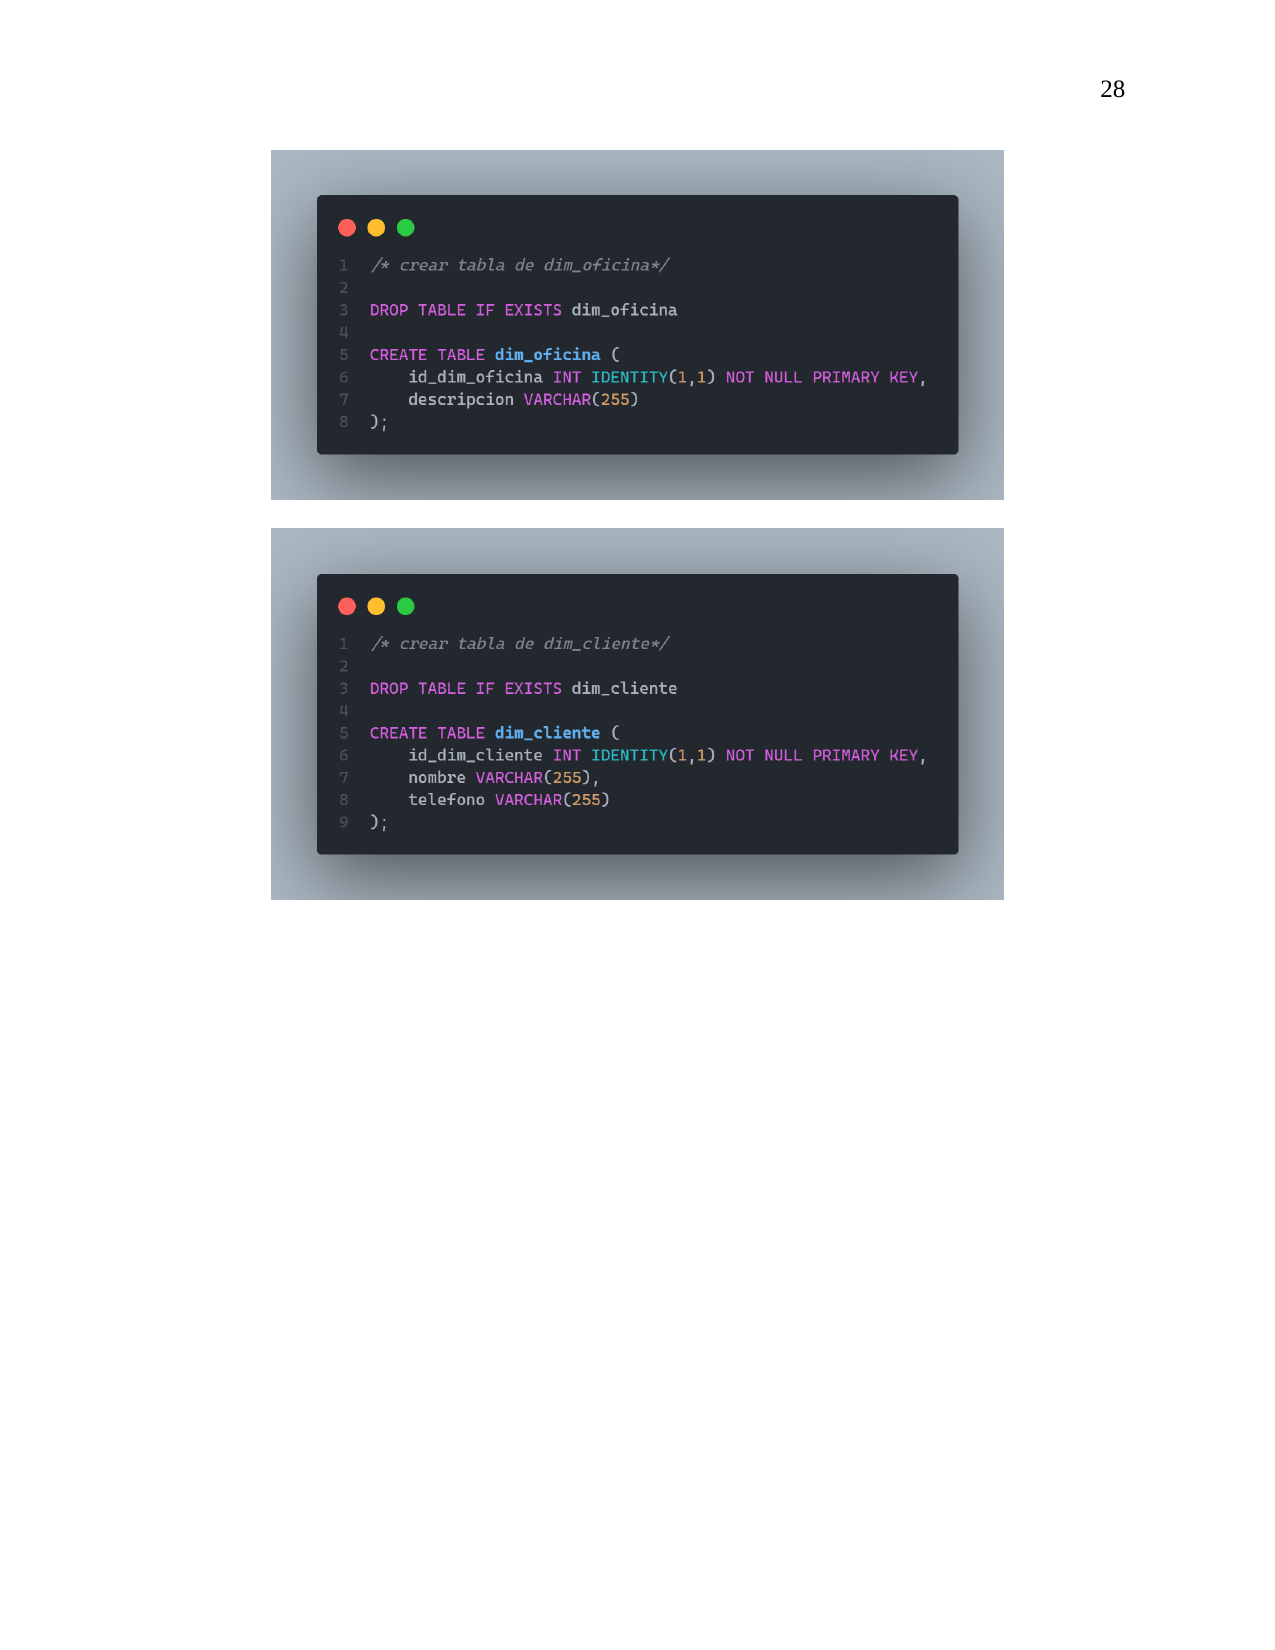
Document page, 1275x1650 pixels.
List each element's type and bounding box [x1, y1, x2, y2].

picture [271, 528, 1004, 900]
picture [271, 150, 1004, 500]
